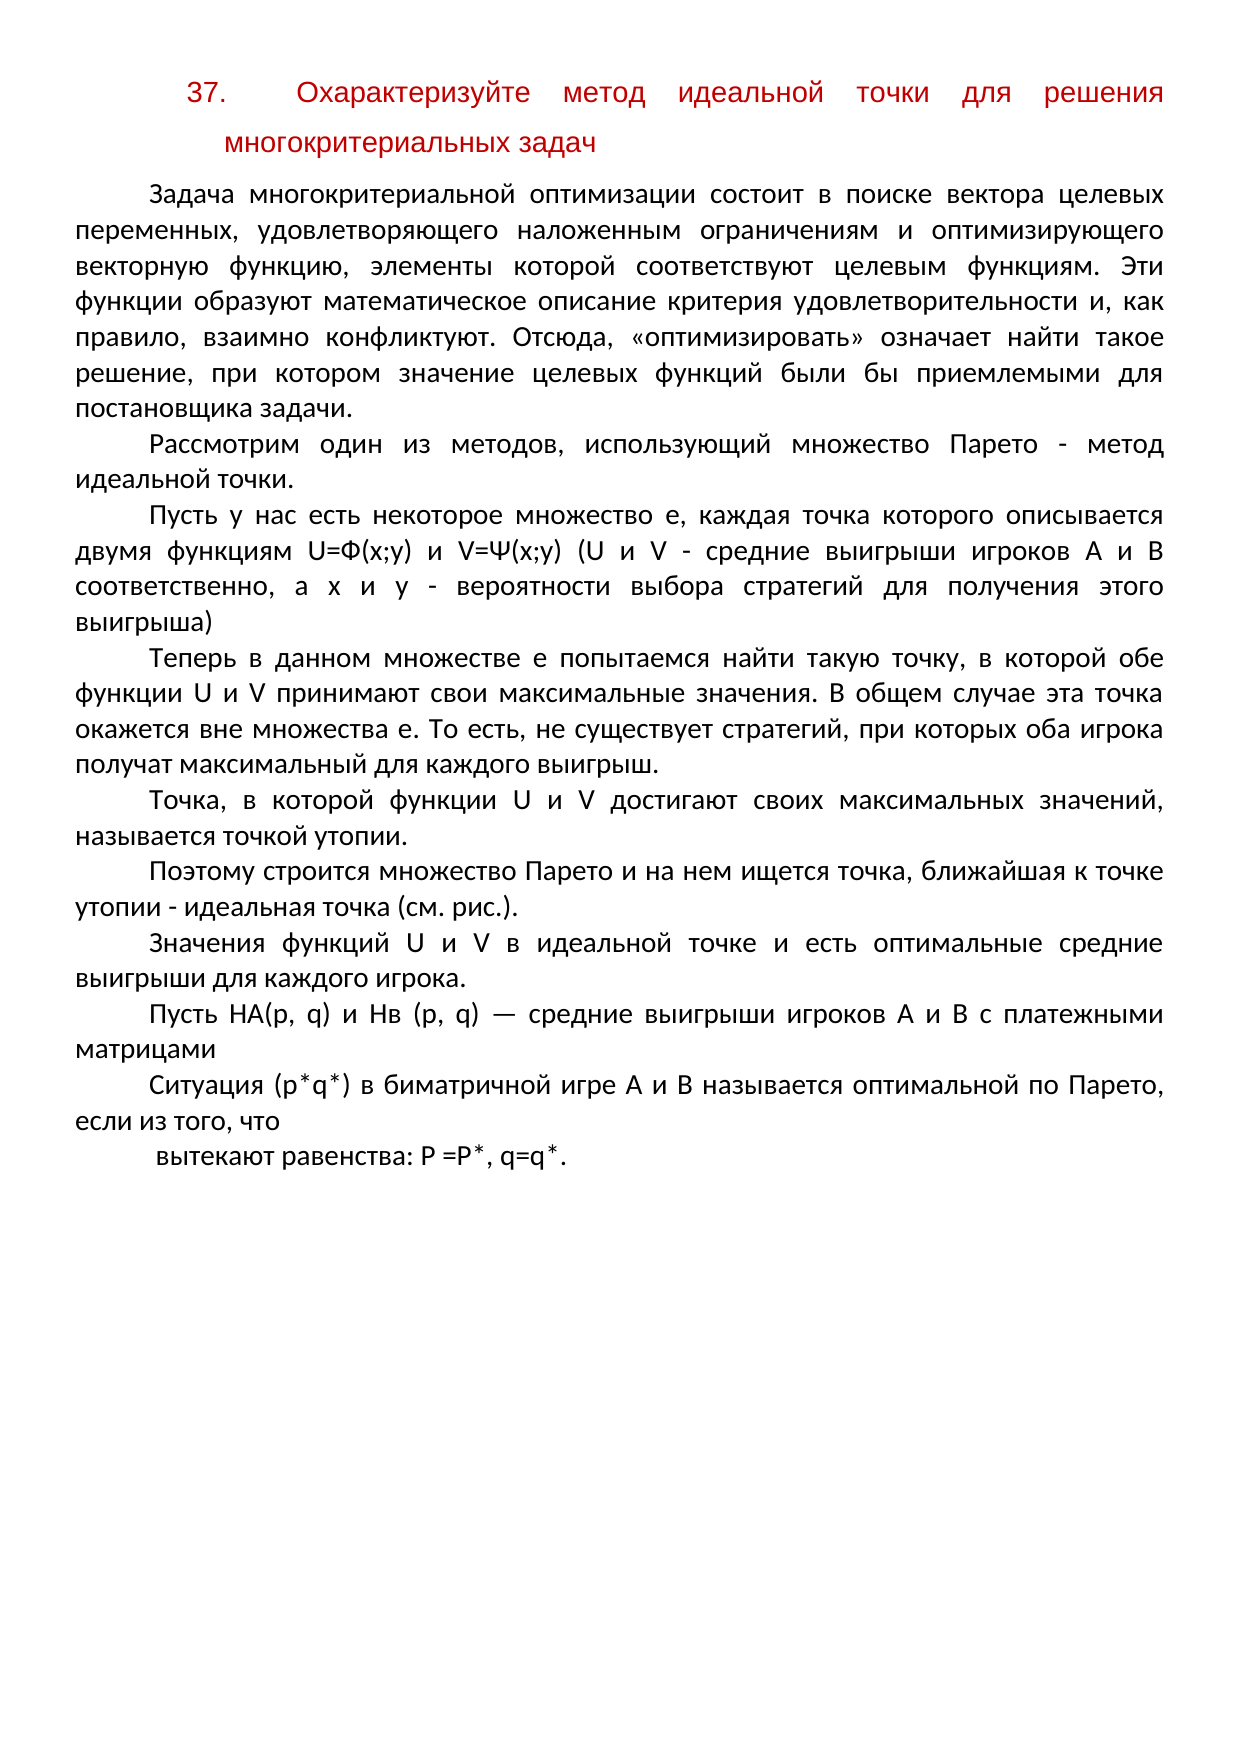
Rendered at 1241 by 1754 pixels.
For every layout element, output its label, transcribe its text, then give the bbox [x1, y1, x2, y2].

subtitle Охарактеризуйте метод идеальной точки для решения многокритериальных задач [186, 75, 1165, 159]
text Рассмотрим один из методов, использующий множество Парето - метод идеальной точки. [75, 425, 1165, 496]
text вытекают равенства: Р =Р*, q=q*. [75, 1137, 1165, 1173]
text Ситуация (p*q*) в биматричной игре А и В называется оптимальной по Парето, если из того, что [75, 1066, 1165, 1137]
text Поэтому строится множество Парето и на нем ищется точка, ближайшая к точке утопии - идеальная точка (см. рис.). [75, 852, 1165, 924]
text Задача многокритериальной оптимизации состоит в поиске вектора целевых переменных, удовлетворяющего наложенным ограничениям и оптимизирующего векторную функцию, элементы которой соответствуют целевым функциям. Эти функции образуют математическое описание критерия удовлетворительности и, как правило, взаимно конфликтуют. Отсюда, «оптимизировать» означает найти такое решение, при котором значение целевых функций были бы приемлемыми для постановщика задачи. [75, 176, 1165, 425]
text Точка, в которой функции U и V достигают своих максимальных значений, называется точкой утопии. [75, 781, 1165, 852]
text Пусть НA(р, q) и Нв (р, q) — средние выигрыши игроков А и В с платежными матрицами [75, 995, 1165, 1066]
text Значения функций U и V в идеальной точке и есть оптимальные средние выигрыши для каждого игрока. [75, 924, 1165, 995]
text Пусть у нас есть некоторое множество е, каждая точка которого описывается двумя функциям U=Ф(х;у) и V=Ψ(х;у) (U и V - средние выигрыши игроков А и В соответственно, а х и у - вероятности выбора стратегий для получения этого выигрыша) [75, 496, 1165, 639]
text Теперь в данном множестве е попытаемся найти такую точку, в которой обе функции U и V принимают свои максимальные значения. В общем случае эта точка окажется вне множества е. То есть, не существует стратегий, при которых оба игрока получат максимальный для каждого выигрыш. [75, 639, 1165, 781]
